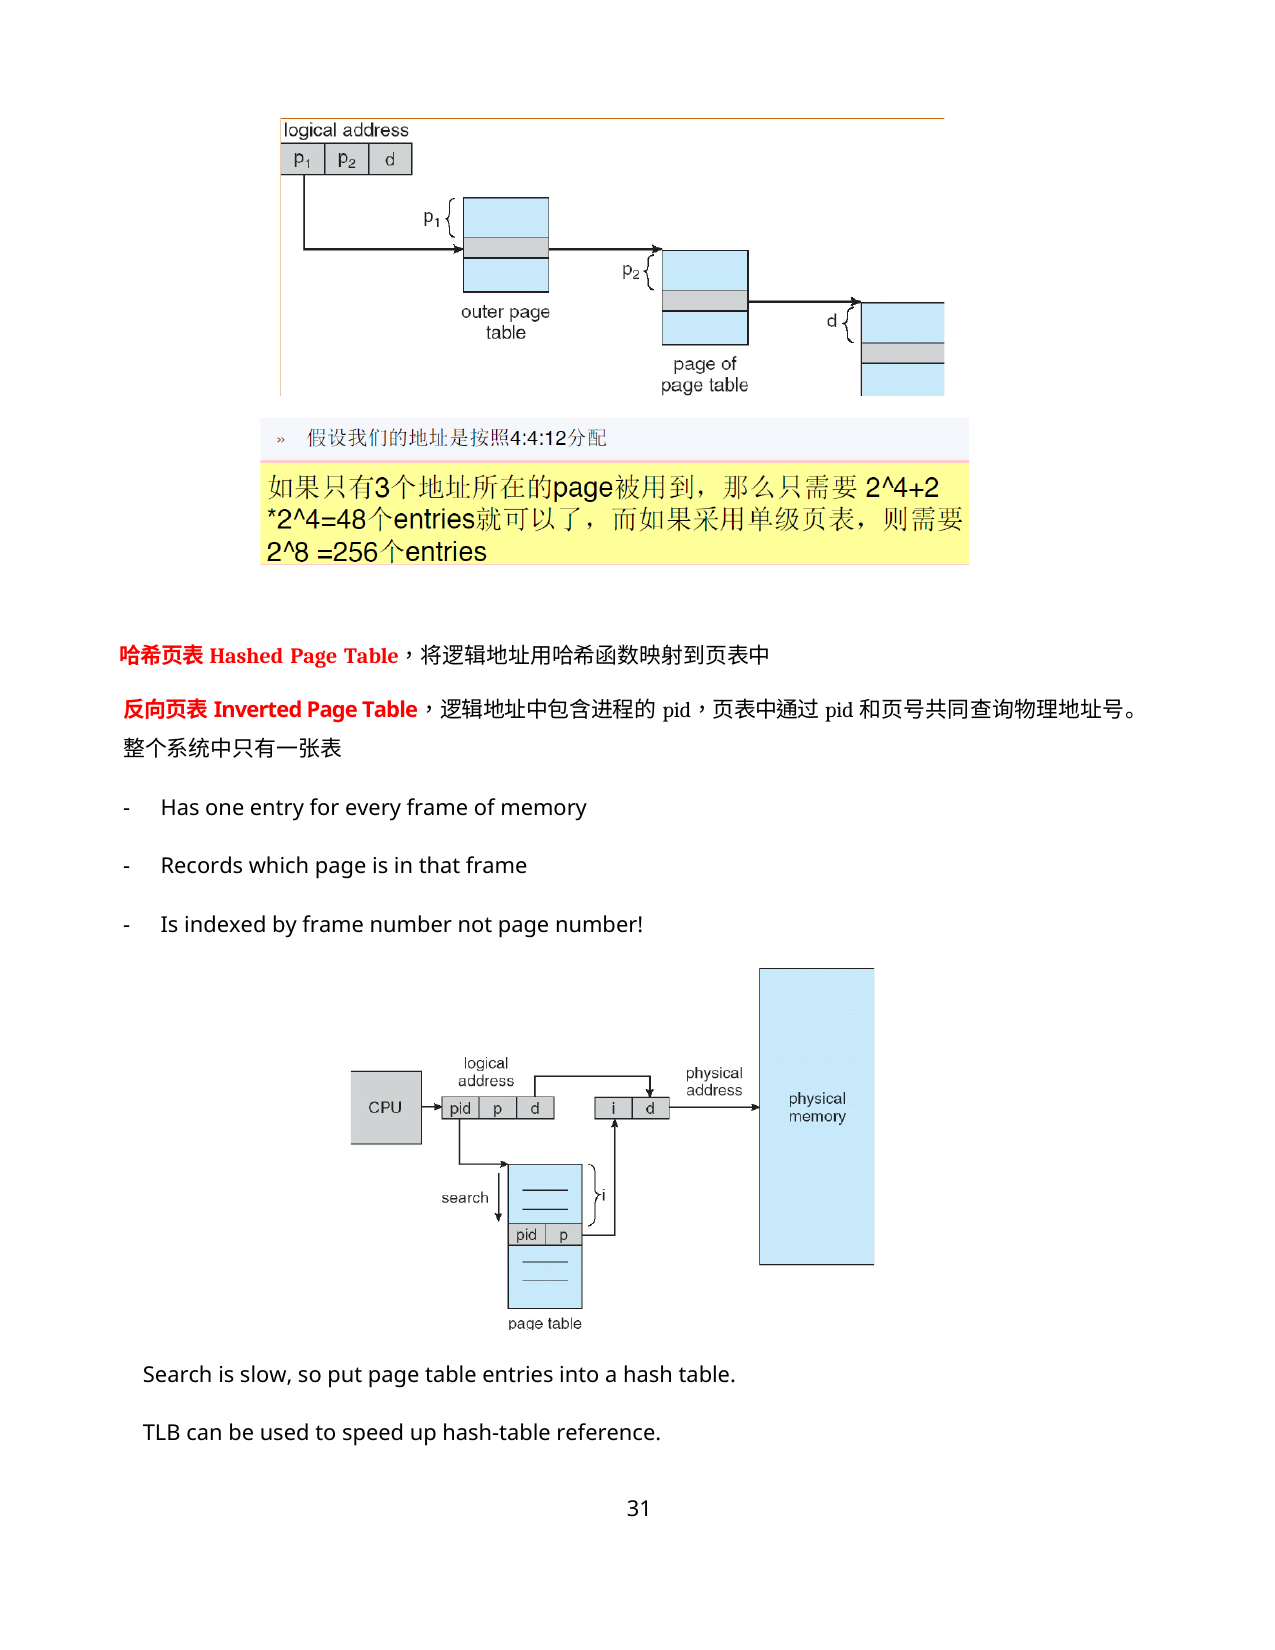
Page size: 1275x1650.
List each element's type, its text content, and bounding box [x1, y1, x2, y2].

picture [350, 968, 875, 1330]
text Search is slow, so put page table entries into a hash table. [77, 1358, 1148, 1388]
text 哈希页表 Hashed Page Table，将逻辑地址用哈希函数映射到页表中 [77, 640, 1217, 670]
picture [260, 418, 970, 565]
list Has one entry for every frame of memory [123, 792, 1148, 822]
list Records which page is in that frame [123, 851, 1148, 880]
text 反向页表Inverted Page Table，逻辑地址中包含进程的 pid，页表中通过 pid 和页号共同查询物理地址号。整个系统中只有一张表 [123, 692, 1148, 762]
text TLB can be used to speed up hash-table reference. [77, 1417, 1148, 1447]
picture [280, 118, 945, 396]
list Is indexed by frame number not page number! [123, 909, 1148, 939]
